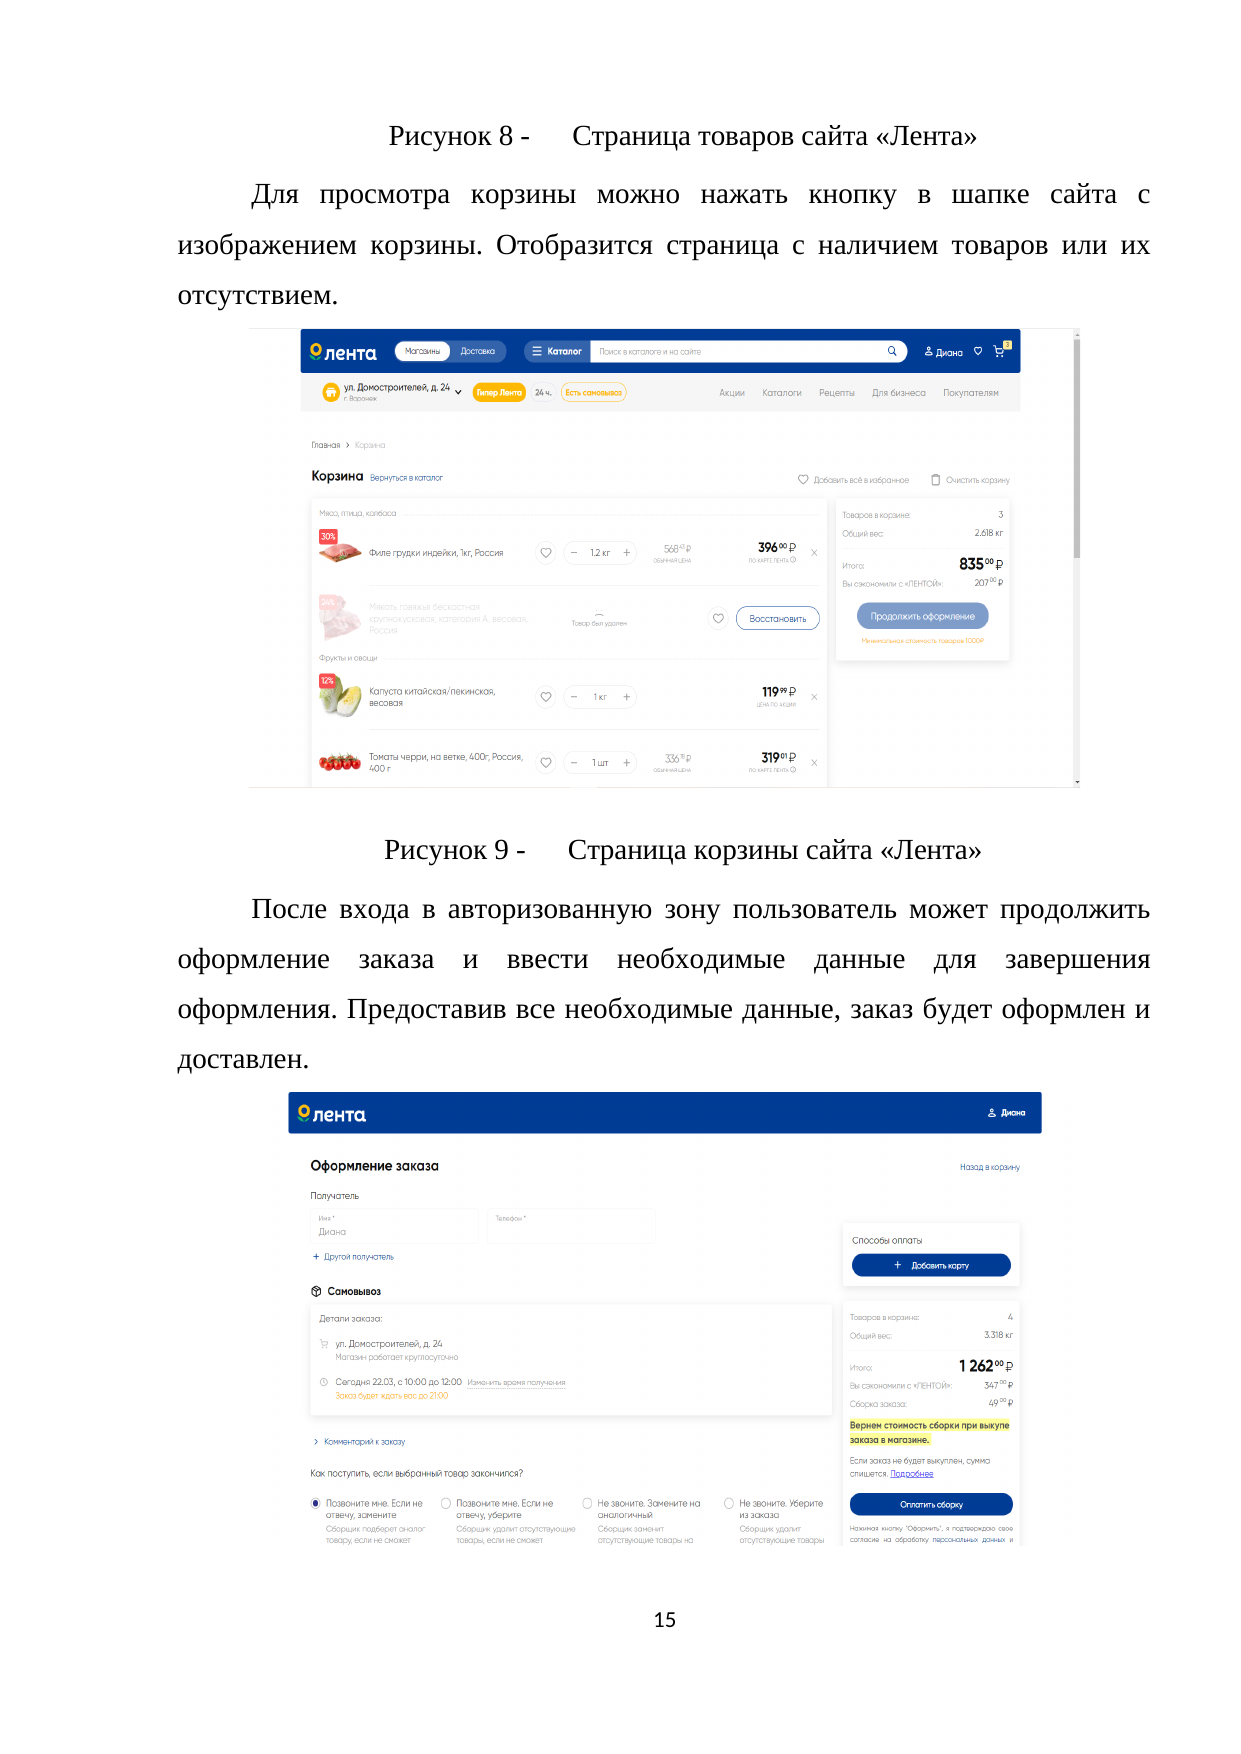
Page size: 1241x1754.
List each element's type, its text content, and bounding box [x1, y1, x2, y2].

text Страница корзины сайта «Лента» [215, 832, 1152, 866]
picture [248, 327, 1080, 788]
text Страница товаров сайта «Лента» [215, 118, 1152, 152]
text Для просмотра корзины можно нажать кнопку в шапке сайта с изображением корзины. Отобразится страница с наличием товаров или их отсутствием. [177, 177, 1152, 311]
text После входа в авторизованную зону пользователь может продолжить оформление заказа и ввести необходимые данные для завершения оформления. Предоставив все необходимые данные, заказ будет оформлен и доставлен. [177, 891, 1152, 1075]
picture [246, 1092, 1083, 1546]
